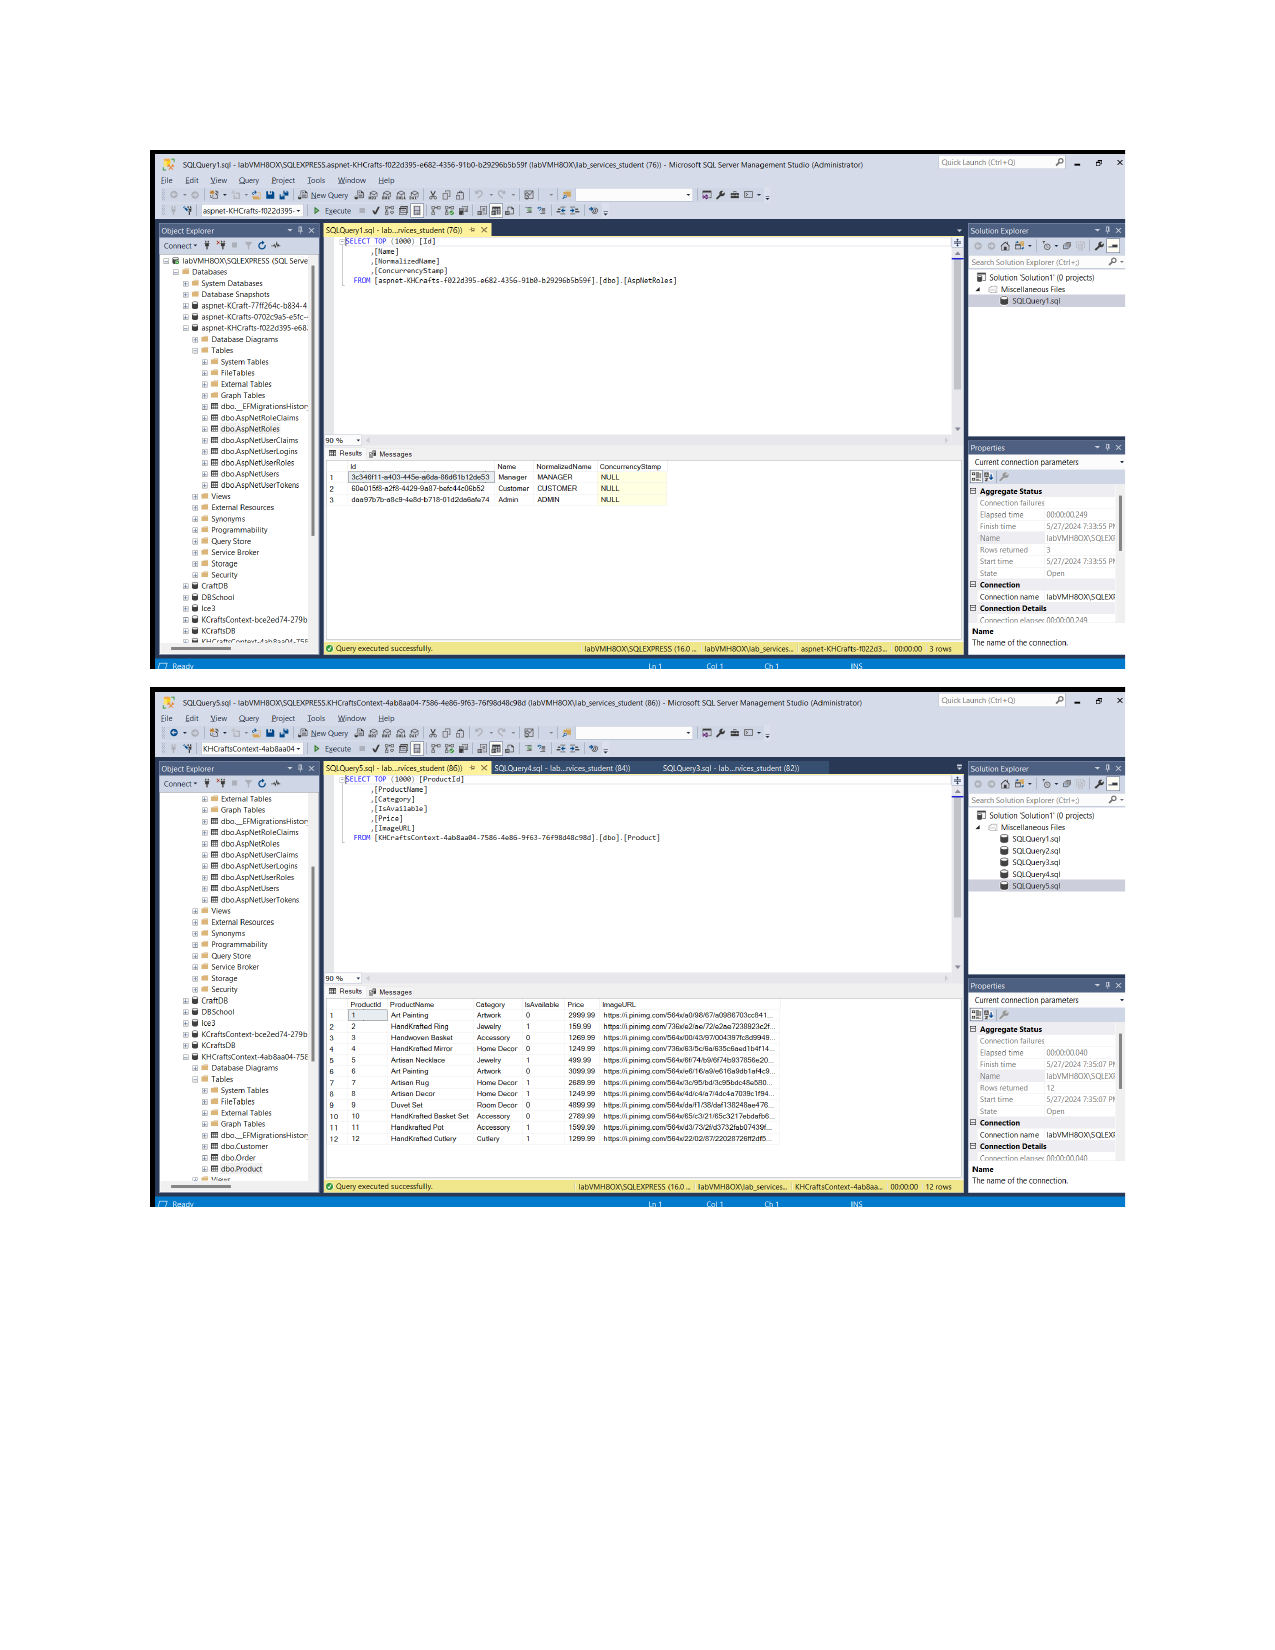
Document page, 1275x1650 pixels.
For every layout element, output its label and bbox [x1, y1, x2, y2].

picture [150, 687, 1125, 1207]
picture [150, 150, 1125, 669]
